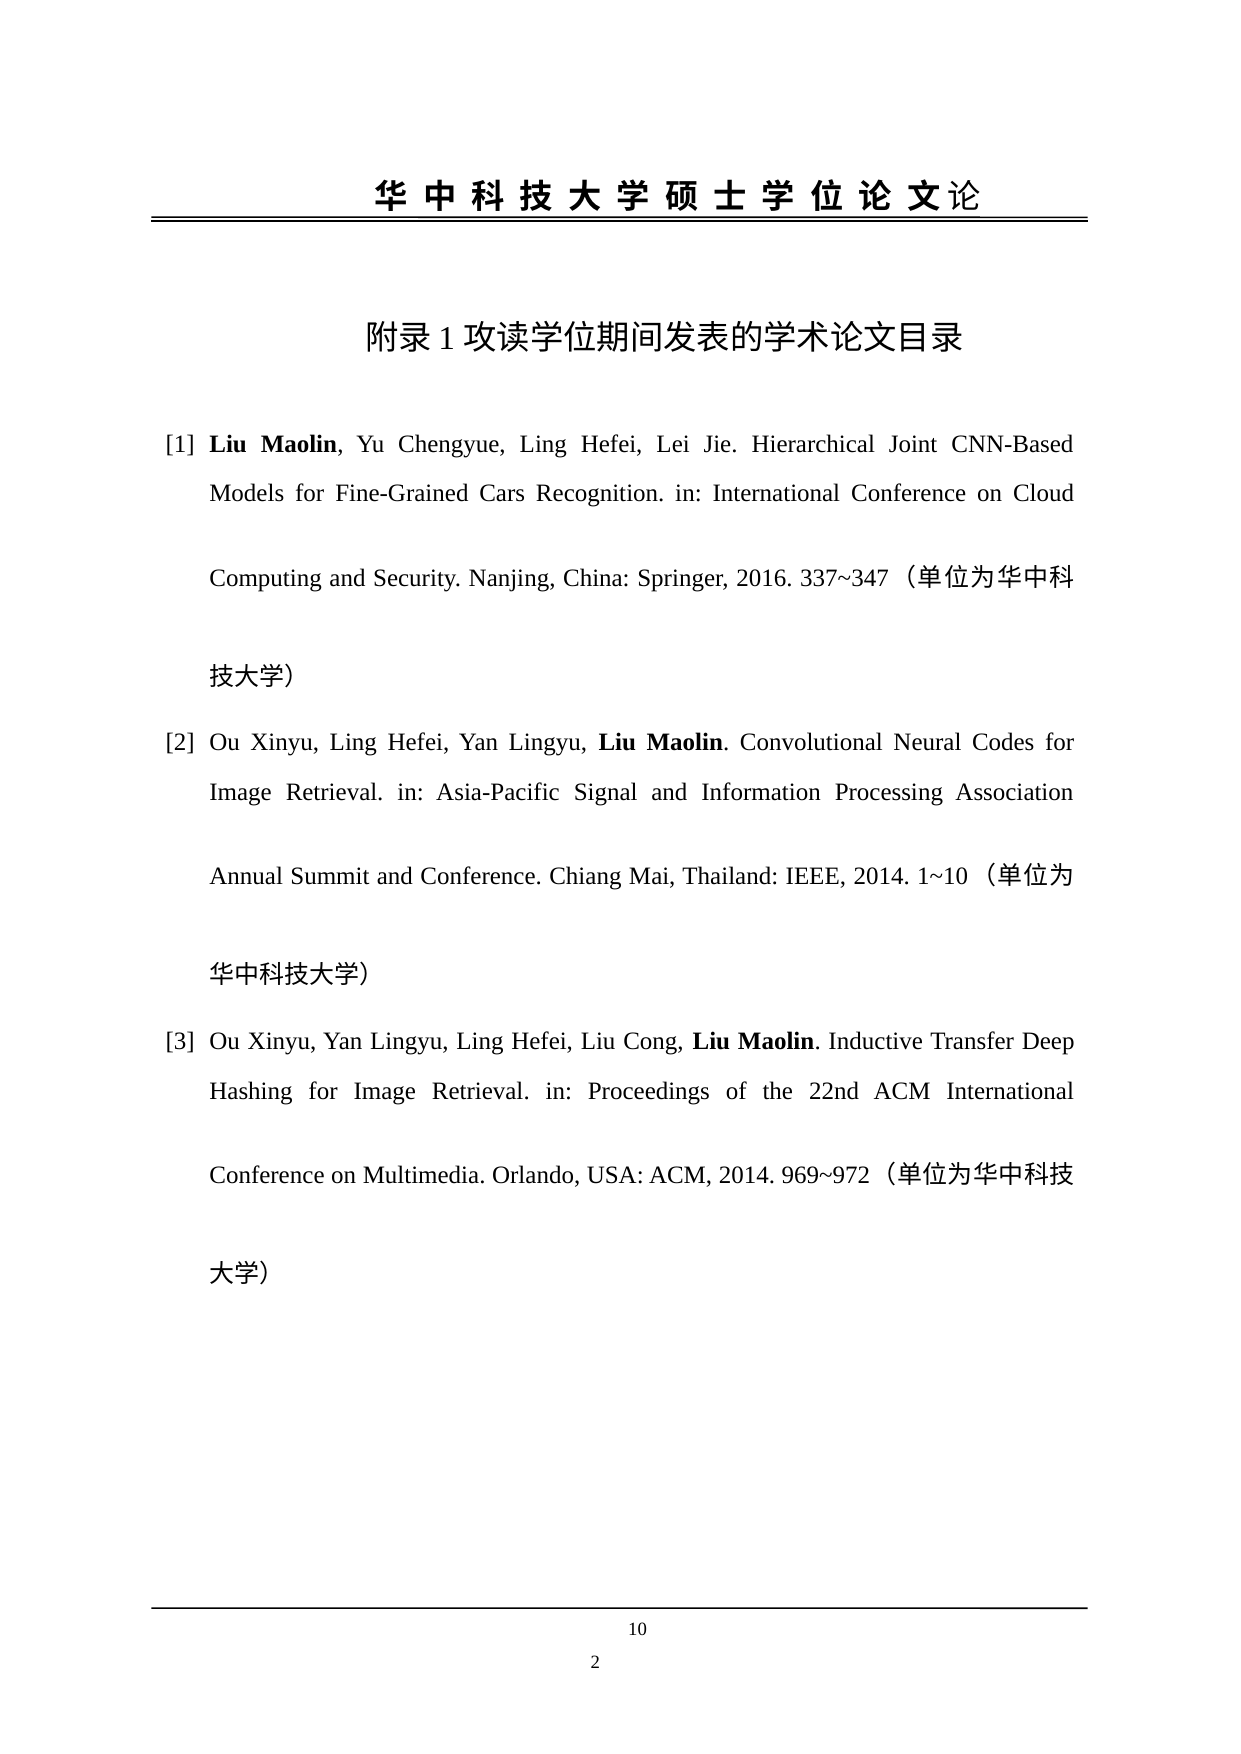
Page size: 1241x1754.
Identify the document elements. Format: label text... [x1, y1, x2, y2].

list Ou Xinyu, Ling Hefei, Yan Lingyu, Liu Maolin. Convolutional Neural Codes for Image Retrieval. in: Asia-Pacific Signal and Information Processing Association Annual Summit and Conference. Chiang Mai, Thailand: IEEE, 2014. 1~10（单位为华中科技大学） [165, 725, 1075, 1006]
list Liu Maolin, Yu Chengyue, Ling Hefei, Lei Jie. Hierarchical Joint CNN-Based Models for Fine-Grained Cars Recognition. in: International Conference on Cloud Computing and Security. Nanjing, China: Springer, 2016. 337~347（单位为华中科技大学） [165, 427, 1075, 707]
list Ou Xinyu, Yan Lingyu, Ling Hefei, Liu Cong, Liu Maolin. Inductive Transfer Deep Hashing for Image Retrieval. in: Proceedings of the 22nd ACM International Conference on Multimedia. Orlando, USA: ACM, 2014. 969~972（单位为华中科技大学） [165, 1024, 1075, 1305]
subtitle 附录1 攻读学位期间发表的学术论文目录 [186, 302, 1075, 368]
